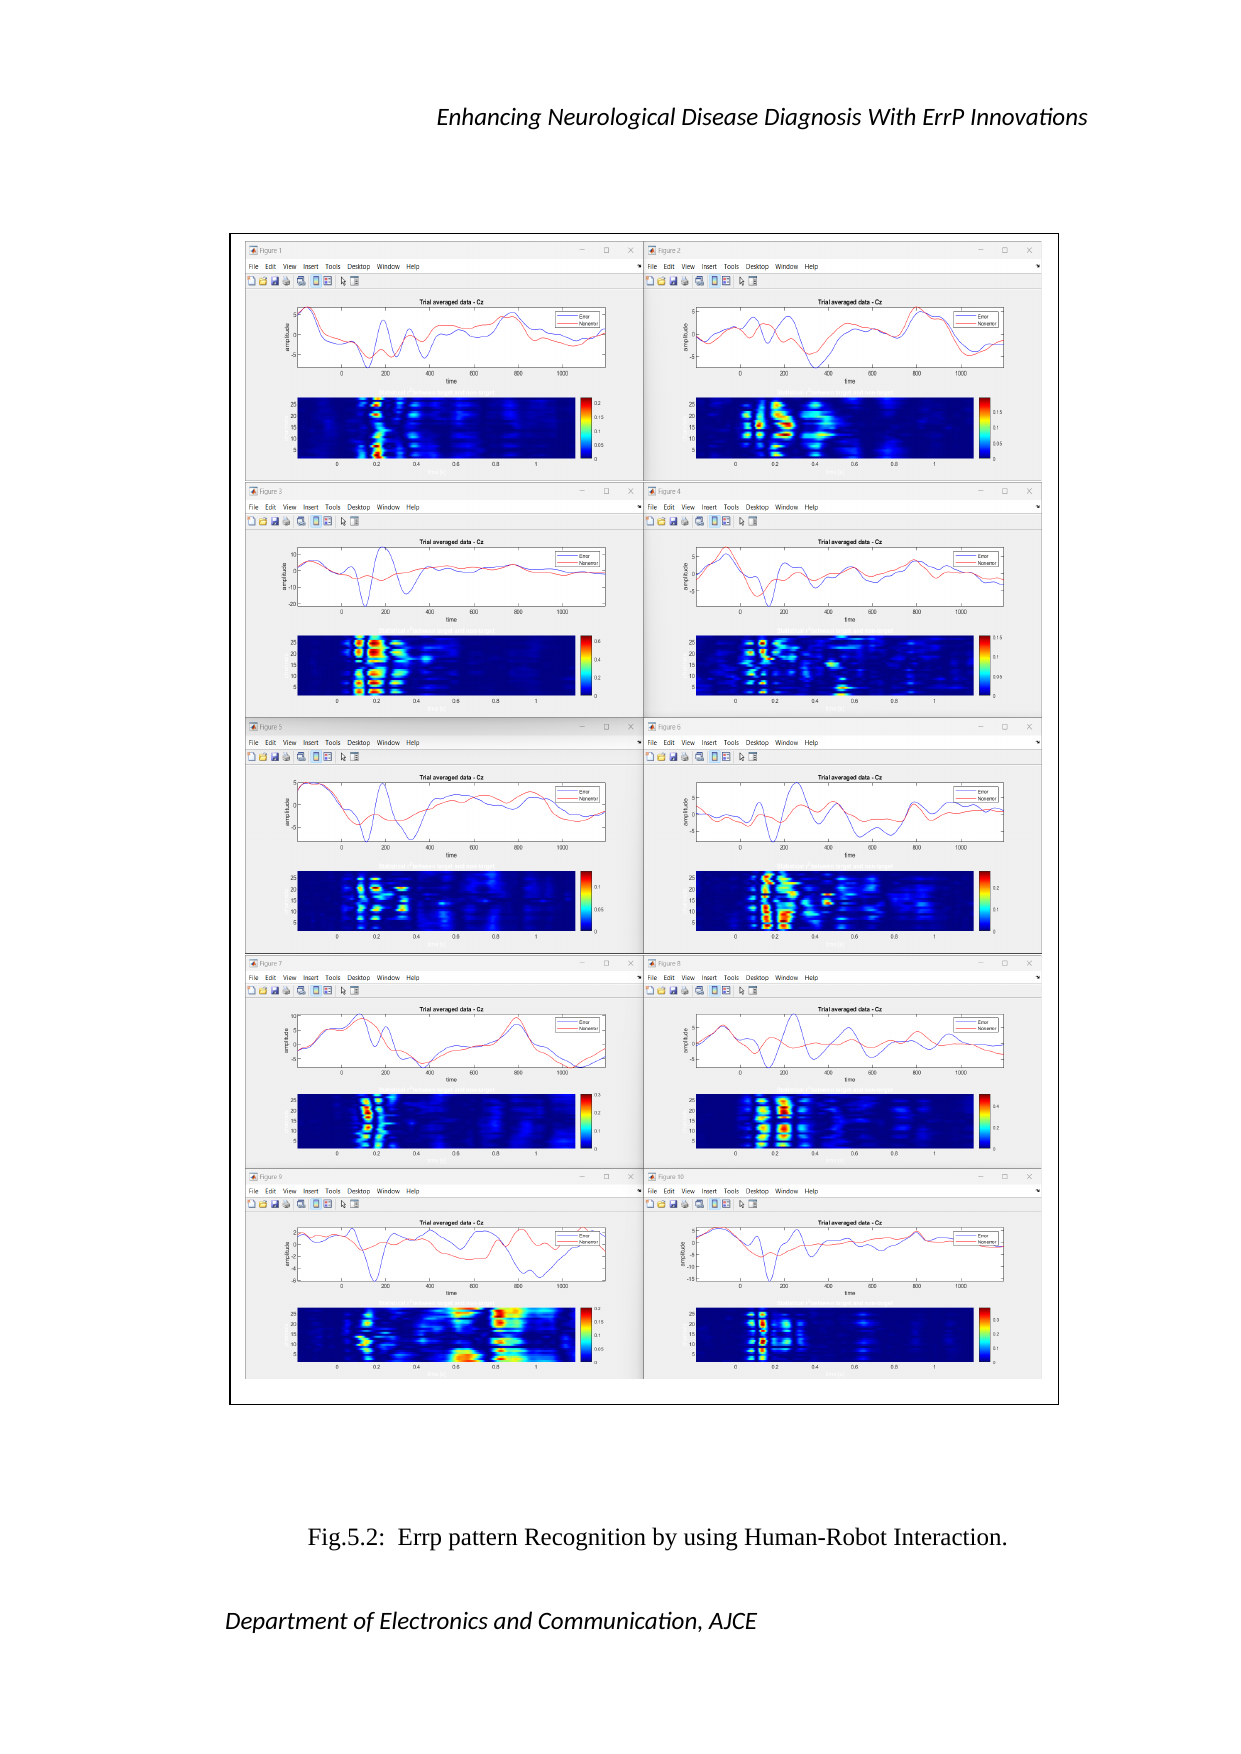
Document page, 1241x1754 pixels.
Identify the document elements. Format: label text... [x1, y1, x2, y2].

picture [245, 241, 1042, 481]
picture [245, 955, 1042, 1379]
picture [245, 482, 1042, 954]
text Fig.5.2: Errp pattern Recognition by using Human-Robot Interaction. [225, 1522, 1090, 1550]
